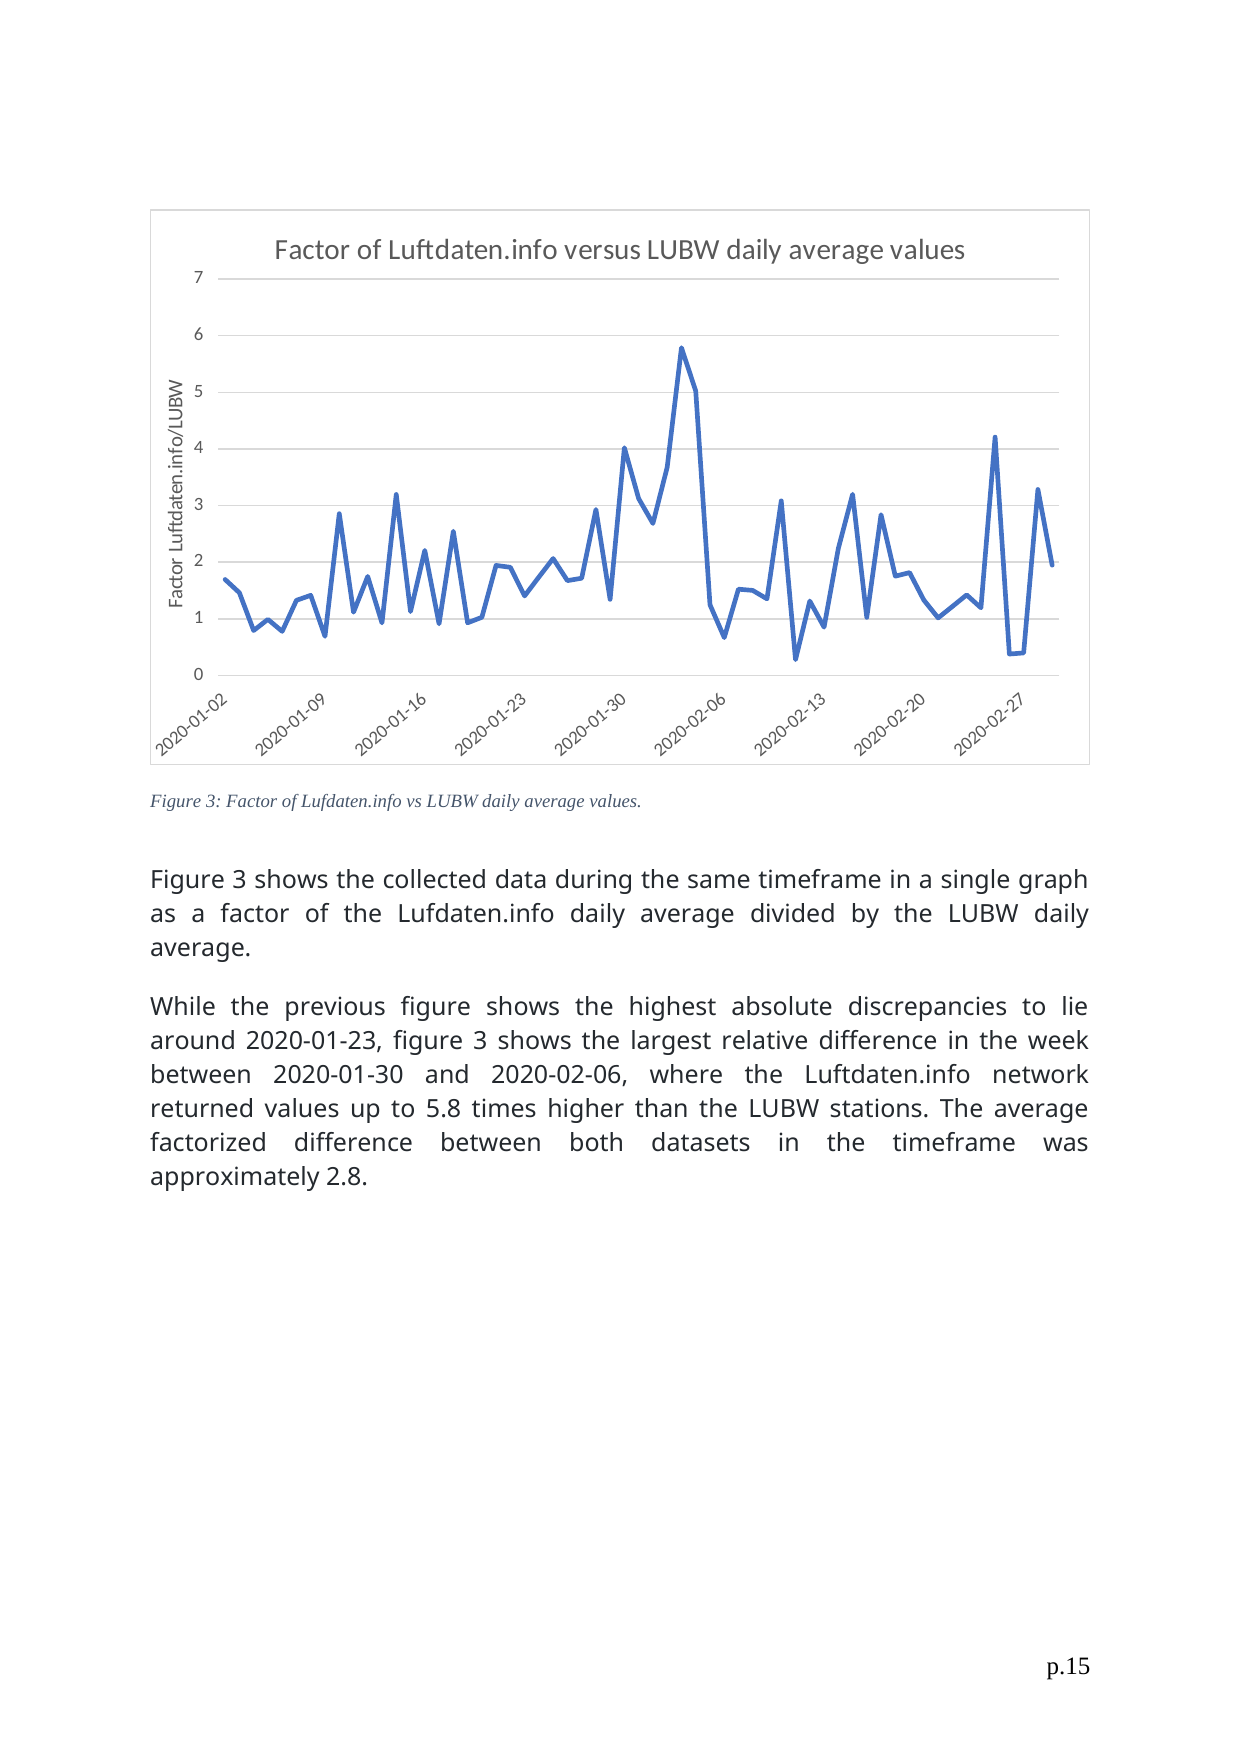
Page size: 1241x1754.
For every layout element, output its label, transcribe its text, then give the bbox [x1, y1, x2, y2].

text Figure 3 shows the collected data during the same timeframe in a single graph as a factor of the Lufdaten.info daily average divided by the LUBW daily average. [150, 861, 1090, 964]
text Figure 3: Factor of Lufdaten.info vs LUBW daily average values. [150, 790, 1090, 812]
text While the previous figure shows the highest absolute discrepancies to lie around 2020-01-23, figure 3 shows the largest relative difference in the week between 2020-01-30 and 2020-02-06, where the Luftdaten.info network returned values up to 5.8 times higher than the LUBW stations. The average factorized difference between both datasets in the timeframe was approximately 2.8. [150, 989, 1090, 1193]
